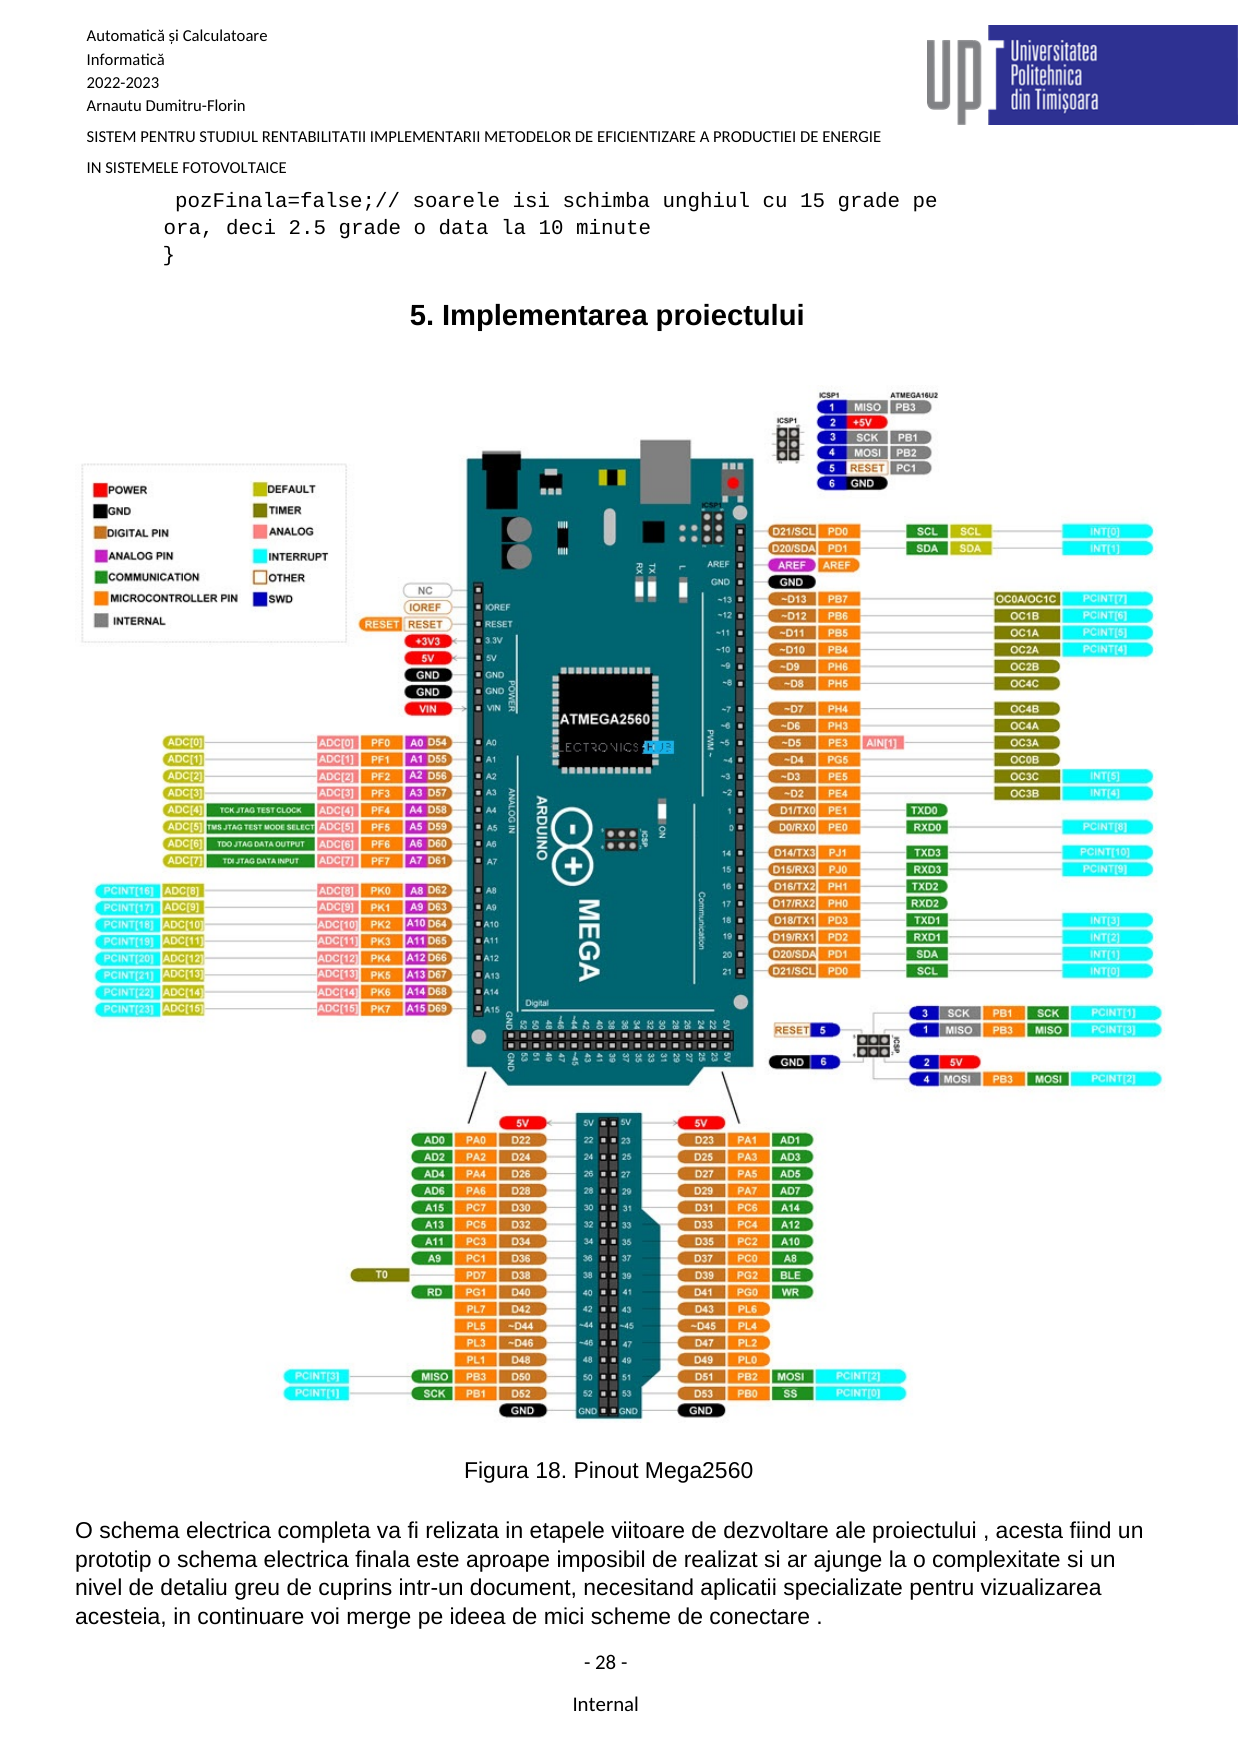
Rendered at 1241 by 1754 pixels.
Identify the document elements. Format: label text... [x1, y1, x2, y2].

subtitle 5. Implementarea proiectului [75, 298, 1139, 332]
text pozFinala=false;// soarele isi schimba unghiul cu 15 grade pe ora, deci 2.5 grade o data la 10 minute [162, 190, 943, 241]
text O schema electrica completa va fi relizata in etapele viitoare de dezvoltare ale proiectului , acesta fiind un prototip o schema electrica finala este aproape imposibil de realizat si ar ajunge la o complexitate si un nivel de detaliu greu de cuprins intr-un document, necesitand aplicatii specializate pentru vizualizarea acesteia, in continuare voi merge pe ideea de mici scheme de conectare . [75, 1517, 1165, 1629]
text Figura 18. Pinout Mega2560 [75, 1457, 1142, 1483]
picture [75, 385, 1166, 1423]
text } [162, 244, 943, 268]
picture [927, 25, 1238, 125]
